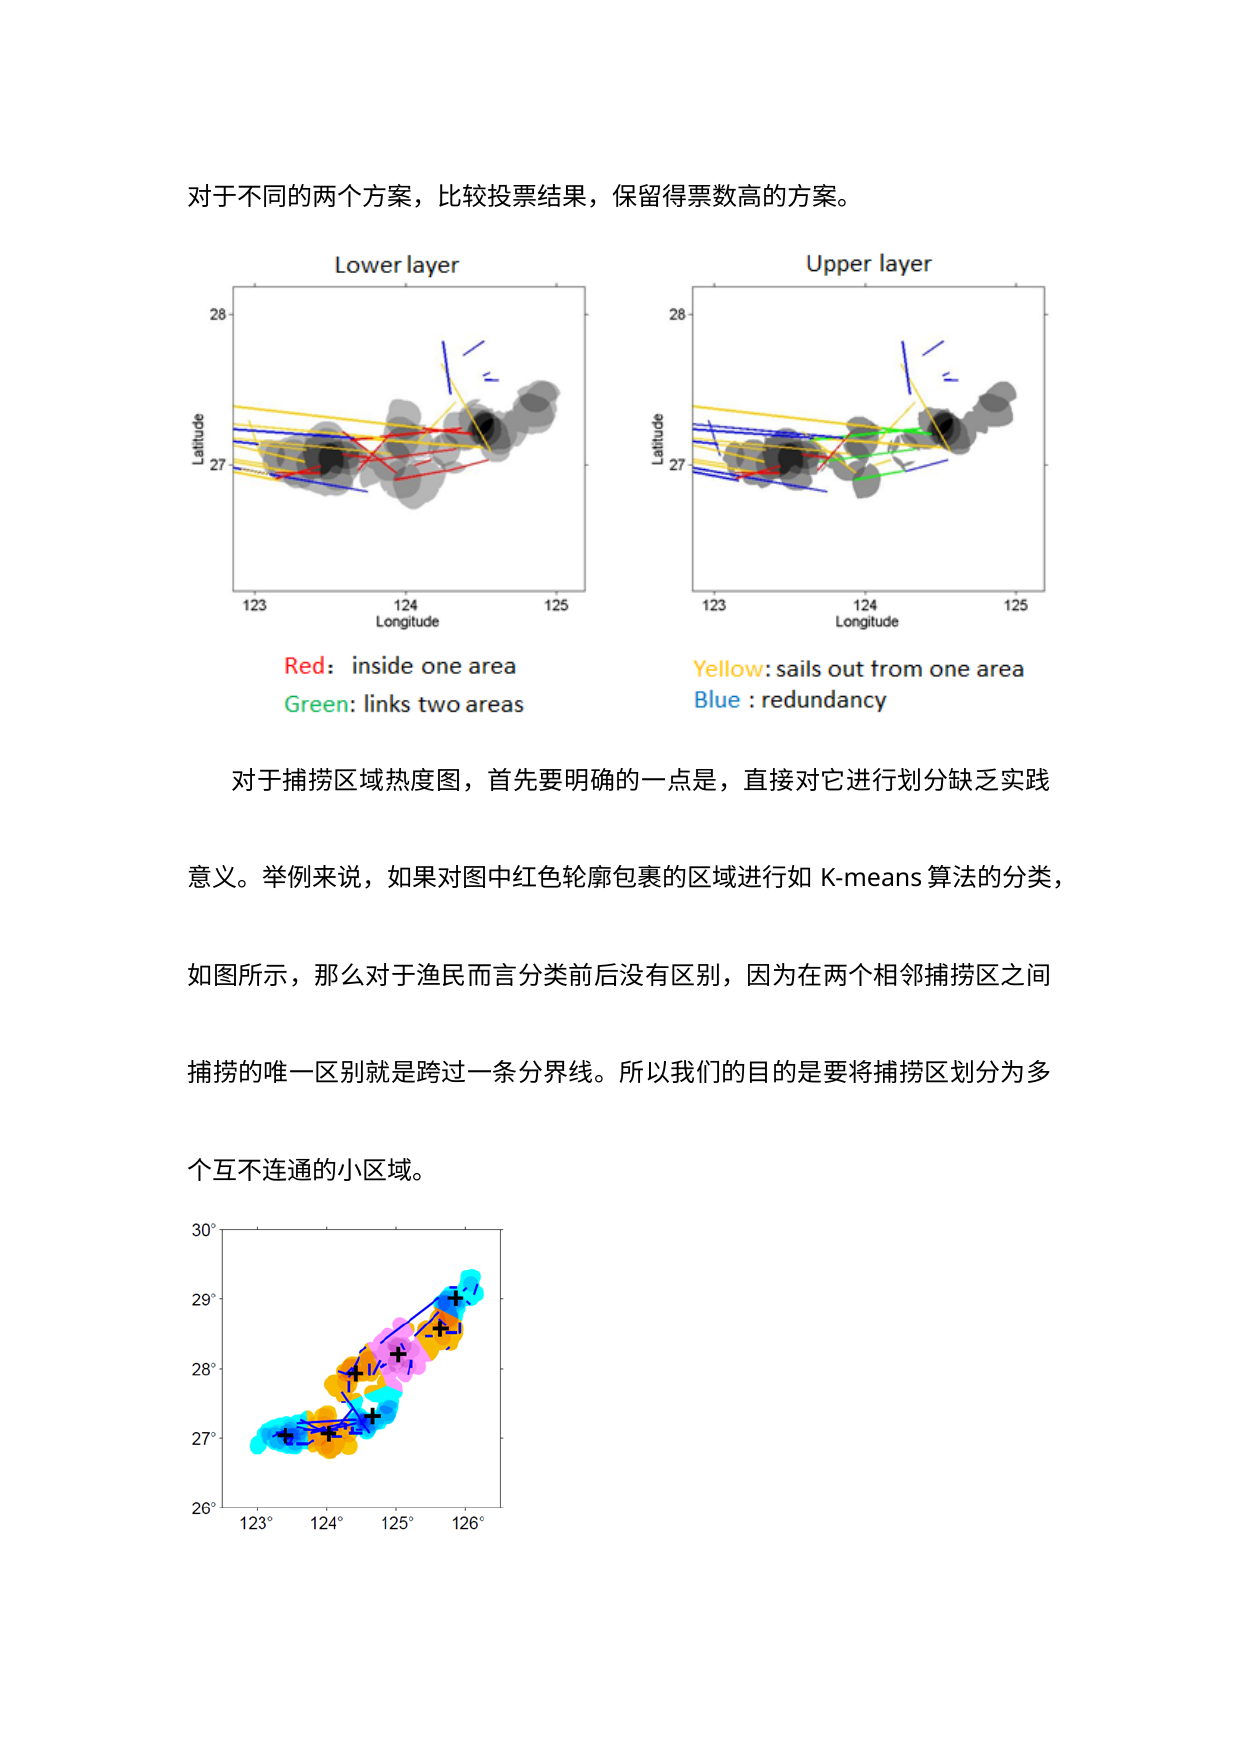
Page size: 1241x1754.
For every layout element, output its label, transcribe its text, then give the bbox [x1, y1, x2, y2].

picture [187, 245, 1053, 724]
picture [187, 1219, 508, 1534]
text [187, 162, 1053, 227]
text 对于捕捞区域热度图，首先要明确的一点是，直接对它进行划分缺乏实践意义。举例来说，如果对图中红色轮廓包裹的区域进行如K-means算法的分类，如图所示，那么对于渔民而言分类前后没有区别，因为在两个相邻捕捞区之间捕捞的唯一区别就是跨过一条分界线。所以我们的目的是要将捕捞区划分为多个互不连通的小区域。 [187, 746, 1053, 1201]
